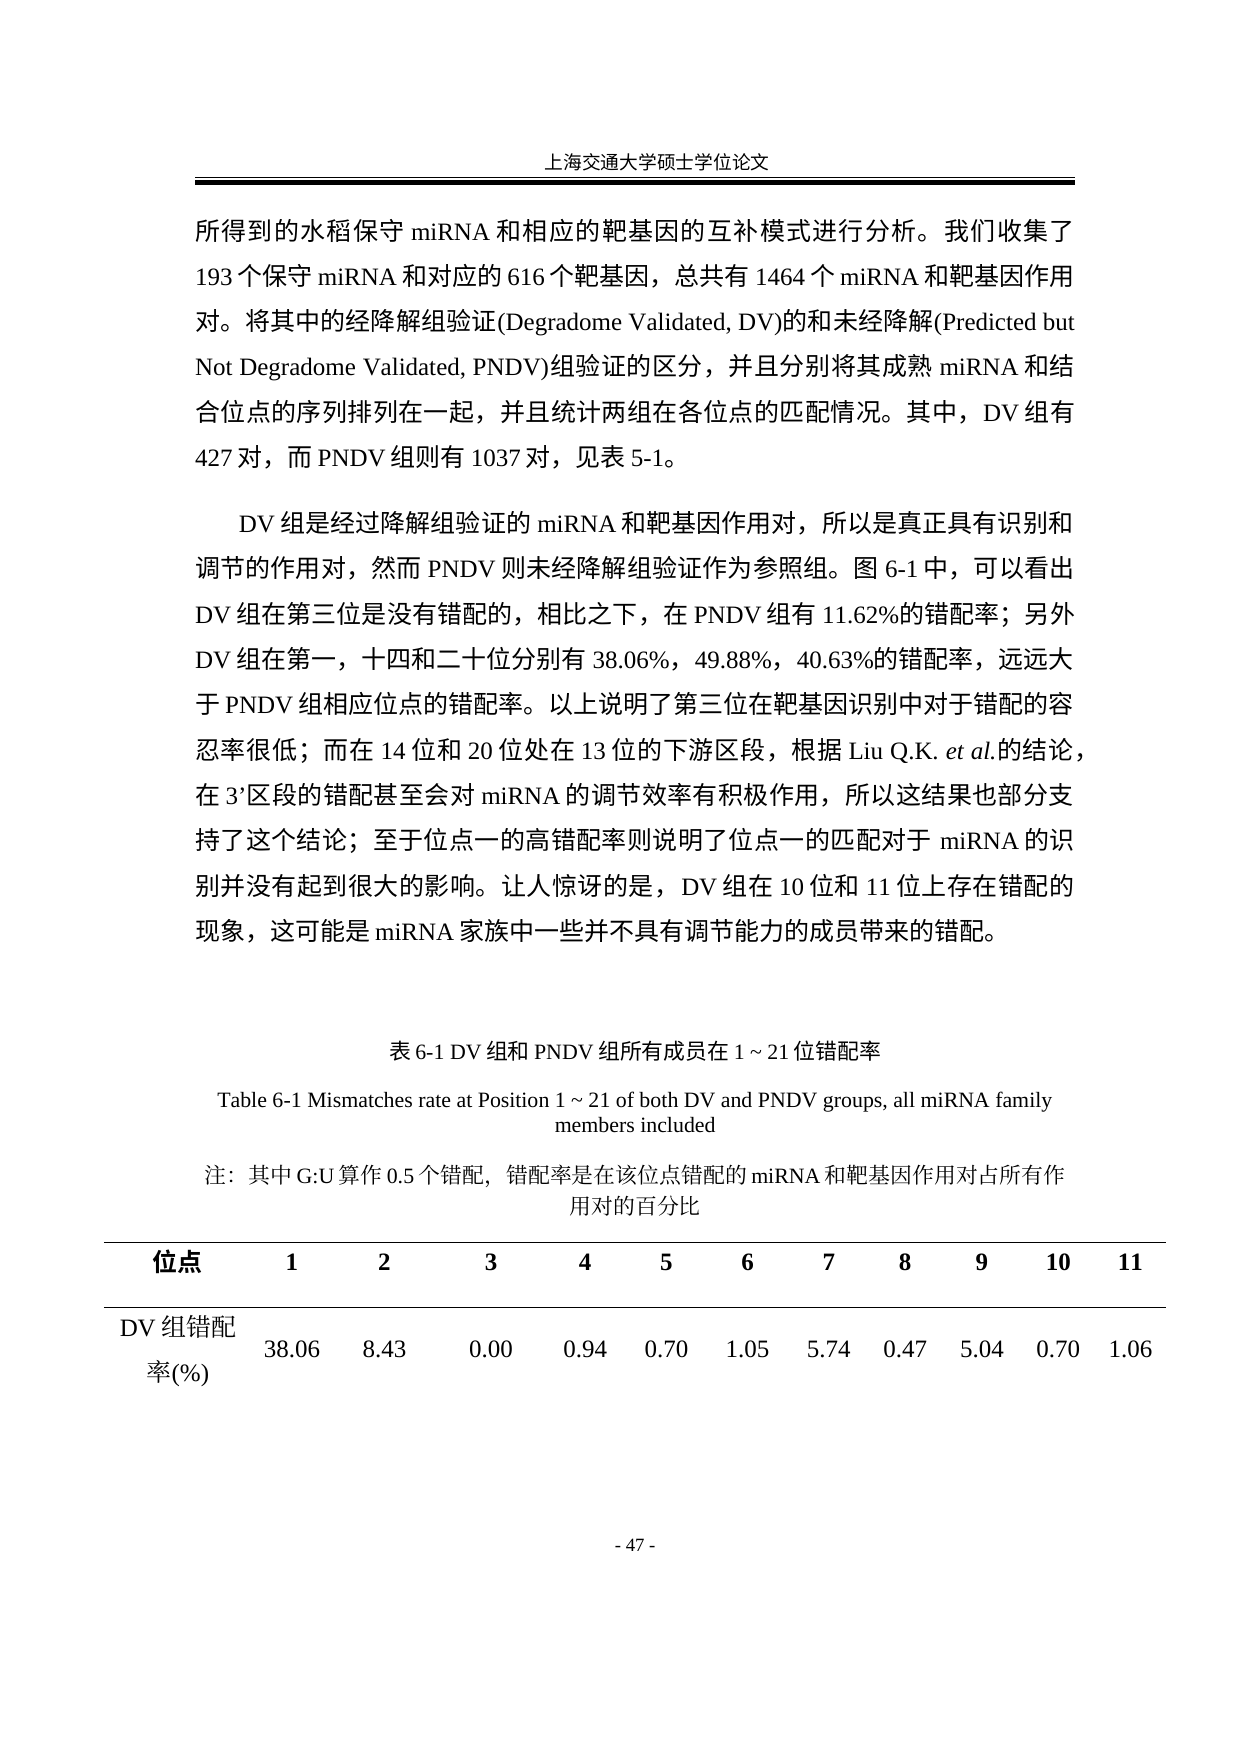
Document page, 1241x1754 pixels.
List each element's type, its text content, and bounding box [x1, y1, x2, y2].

table_header 10 [1022, 1243, 1094, 1307]
table_cell 8.43 [331, 1308, 437, 1417]
table_cell 0.70 [1022, 1308, 1094, 1417]
table_cell 0.70 [626, 1308, 707, 1417]
table_cell 5.04 [941, 1308, 1022, 1417]
table_header 1 [252, 1243, 331, 1307]
table_header 11 [1094, 1243, 1166, 1307]
table_header 5 [626, 1243, 707, 1307]
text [195, 211, 1075, 474]
table_cell 0.00 [437, 1308, 544, 1417]
table_cell 1.06 [1094, 1308, 1166, 1417]
table_header 位点 [104, 1243, 252, 1307]
table_cell DV组错配率(%) [104, 1308, 252, 1417]
table_header 8 [869, 1243, 941, 1307]
table_header 2 [331, 1243, 437, 1307]
table_header 4 [544, 1243, 626, 1307]
table_cell 0.94 [544, 1308, 626, 1417]
table_cell 0.47 [869, 1308, 941, 1417]
table_header 6 [707, 1243, 788, 1307]
table_cell 38.06 [252, 1308, 331, 1417]
text DV组是经过降解组验证的miRNA和靶基因作用对，所以是真正具有识别和调节的作用对，然而PNDV则未经降解组验证作为参照组。图6-1中，可以看出DV组在第三位是没有错配的，相比之下，在PNDV组有11.62%的错配率；另外DV组在第一，十四和二十位分别有38.06%，49.88%，40.63%的错配率，远远大于PNDV组相应位点的错配率。以上说明了第三位在靶基因识别中对于错配的容忍率很低；而在14位和20位处在13位的下游区段，根据Liu Q.K. et al.的结论，在3’区段的错配甚至会对miRNA的调节效率有积极作用，所以这结果也部分支持了这个结论；至于位点一的高错配率则说明了位点一的匹配对于miRNA的识别并没有起到很大的影响。让人惊讶的是，DV组在10位和11位上存在错配的现象，这可能是miRNA家族中一些并不具有调节能力的成员带来的错配。 [195, 504, 1075, 948]
text 注：其中G:U算作0.5个错配，错配率是在该位点错配的miRNA和靶基因作用对占所有作用对的百分比 [195, 1158, 1075, 1221]
table_cell 5.74 [788, 1308, 869, 1417]
table_header 3 [437, 1243, 544, 1307]
table_header 9 [941, 1243, 1022, 1307]
table_cell 1.05 [707, 1308, 788, 1417]
text 表6-1 DV组和PNDV组所有成员在1 ~ 21位错配率 [195, 1034, 1075, 1066]
table_header 7 [788, 1243, 869, 1307]
text Table 6-1 Mismatches rate at Position 1 ~ 21 of both DV and PNDV groups, all miRNA family members included [195, 1087, 1075, 1137]
